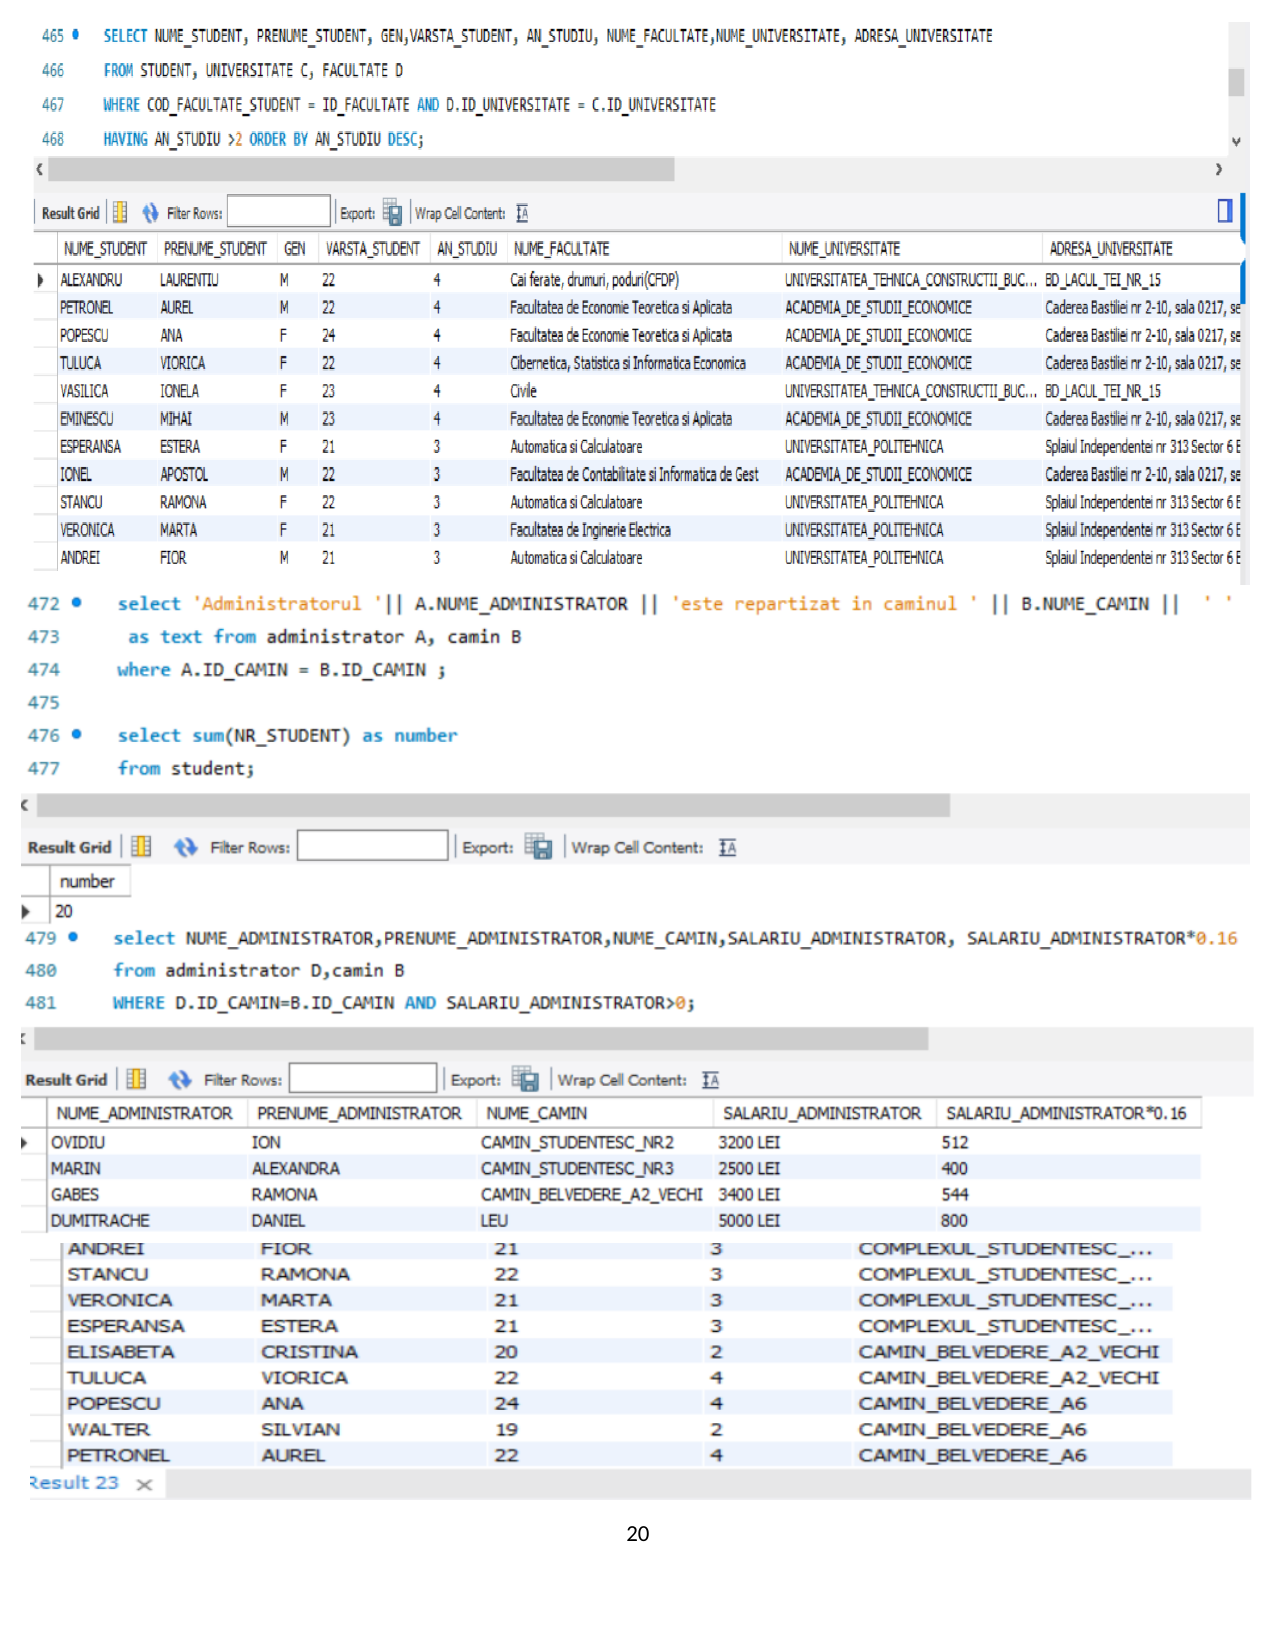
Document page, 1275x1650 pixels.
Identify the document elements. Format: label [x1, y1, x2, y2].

picture [21, 22, 1254, 1500]
